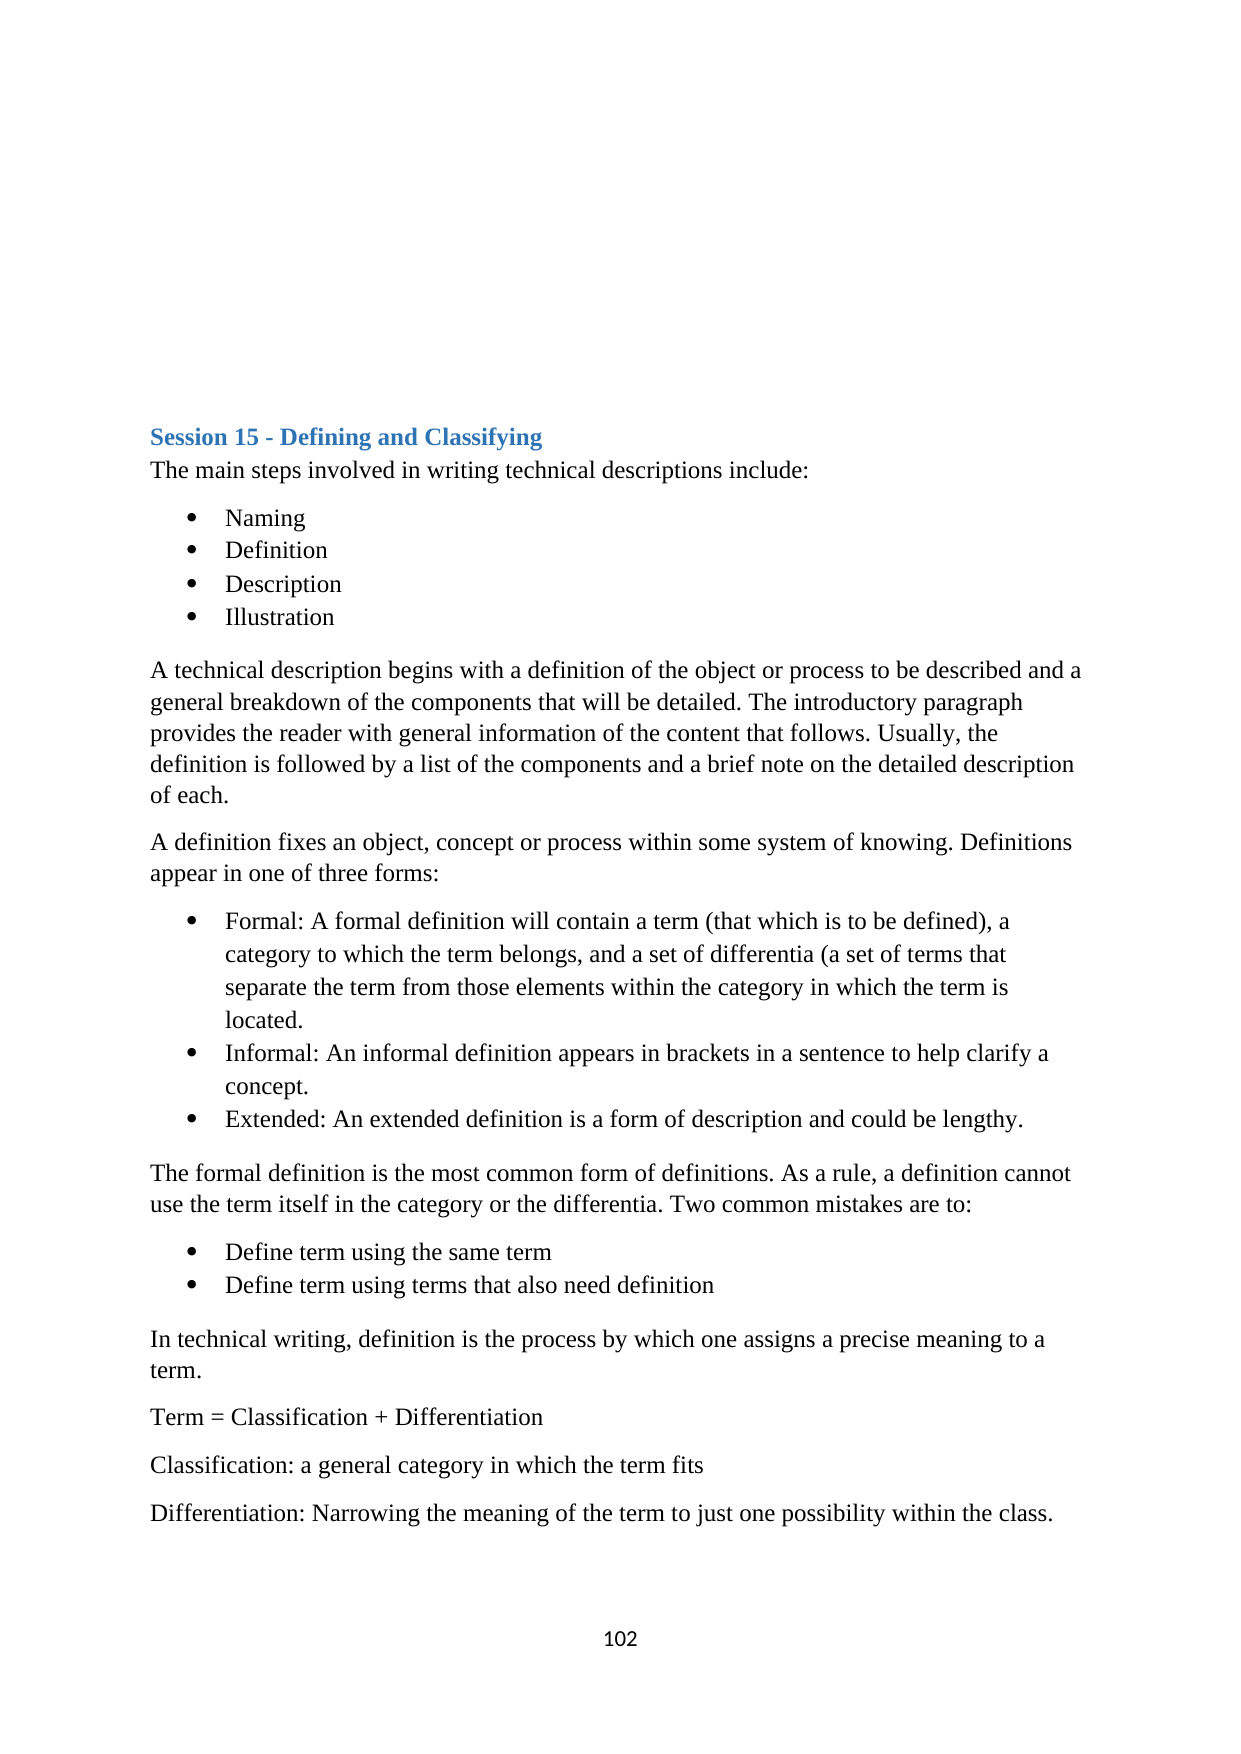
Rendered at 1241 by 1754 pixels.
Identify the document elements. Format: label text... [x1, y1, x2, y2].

list Illustration [187, 602, 1090, 630]
text The formal definition is the most common form of definitions. As a rule, a definition cannot use the term itself in the category or the differentia. Two common mistakes are to: [150, 1158, 1090, 1218]
text The main steps involved in writing technical descriptions include: [150, 455, 1090, 484]
list Naming [187, 503, 1090, 531]
subtitle Session 15 - Defining and Classifying [150, 422, 1090, 451]
text Differentiation: Narrowing the meaning of the term to just one possibility within the class. [150, 1498, 1090, 1527]
text In technical writing, definition is the process by which one assigns a precise meaning to a term. [150, 1324, 1090, 1383]
list Definition [187, 536, 1090, 564]
text Classification: a general category in which the term fits [150, 1450, 1090, 1479]
text A technical description begins with a definition of the object or process to be described and a general breakdown of the components that will be detailed. The introductory paragraph provides the reader with general information of the content that follows. Usually, the definition is followed by a list of the components and a brief note on the detailed description of each. [150, 656, 1090, 808]
text A definition fixes an object, concept or process within some system of knowing. Definitions appear in one of three forms: [150, 827, 1090, 887]
text Term = Classification + Differentiation [150, 1402, 1090, 1431]
list Extended: An extended definition is a form of description and could be lengthy. [187, 1104, 1090, 1133]
list Define term using the same term [187, 1237, 1090, 1266]
list Formal: A formal definition will contain a term (that which is to be defined), a category to which the term belongs, and a set of differentia (a set of terms that separate the term from those elements within the category in which the term is located. [187, 906, 1090, 1034]
list Description [187, 569, 1090, 597]
list Informal: An informal definition appears in brackets in a sentence to help clarify a concept. [187, 1038, 1090, 1100]
list Define term using terms that also need definition [187, 1270, 1090, 1299]
